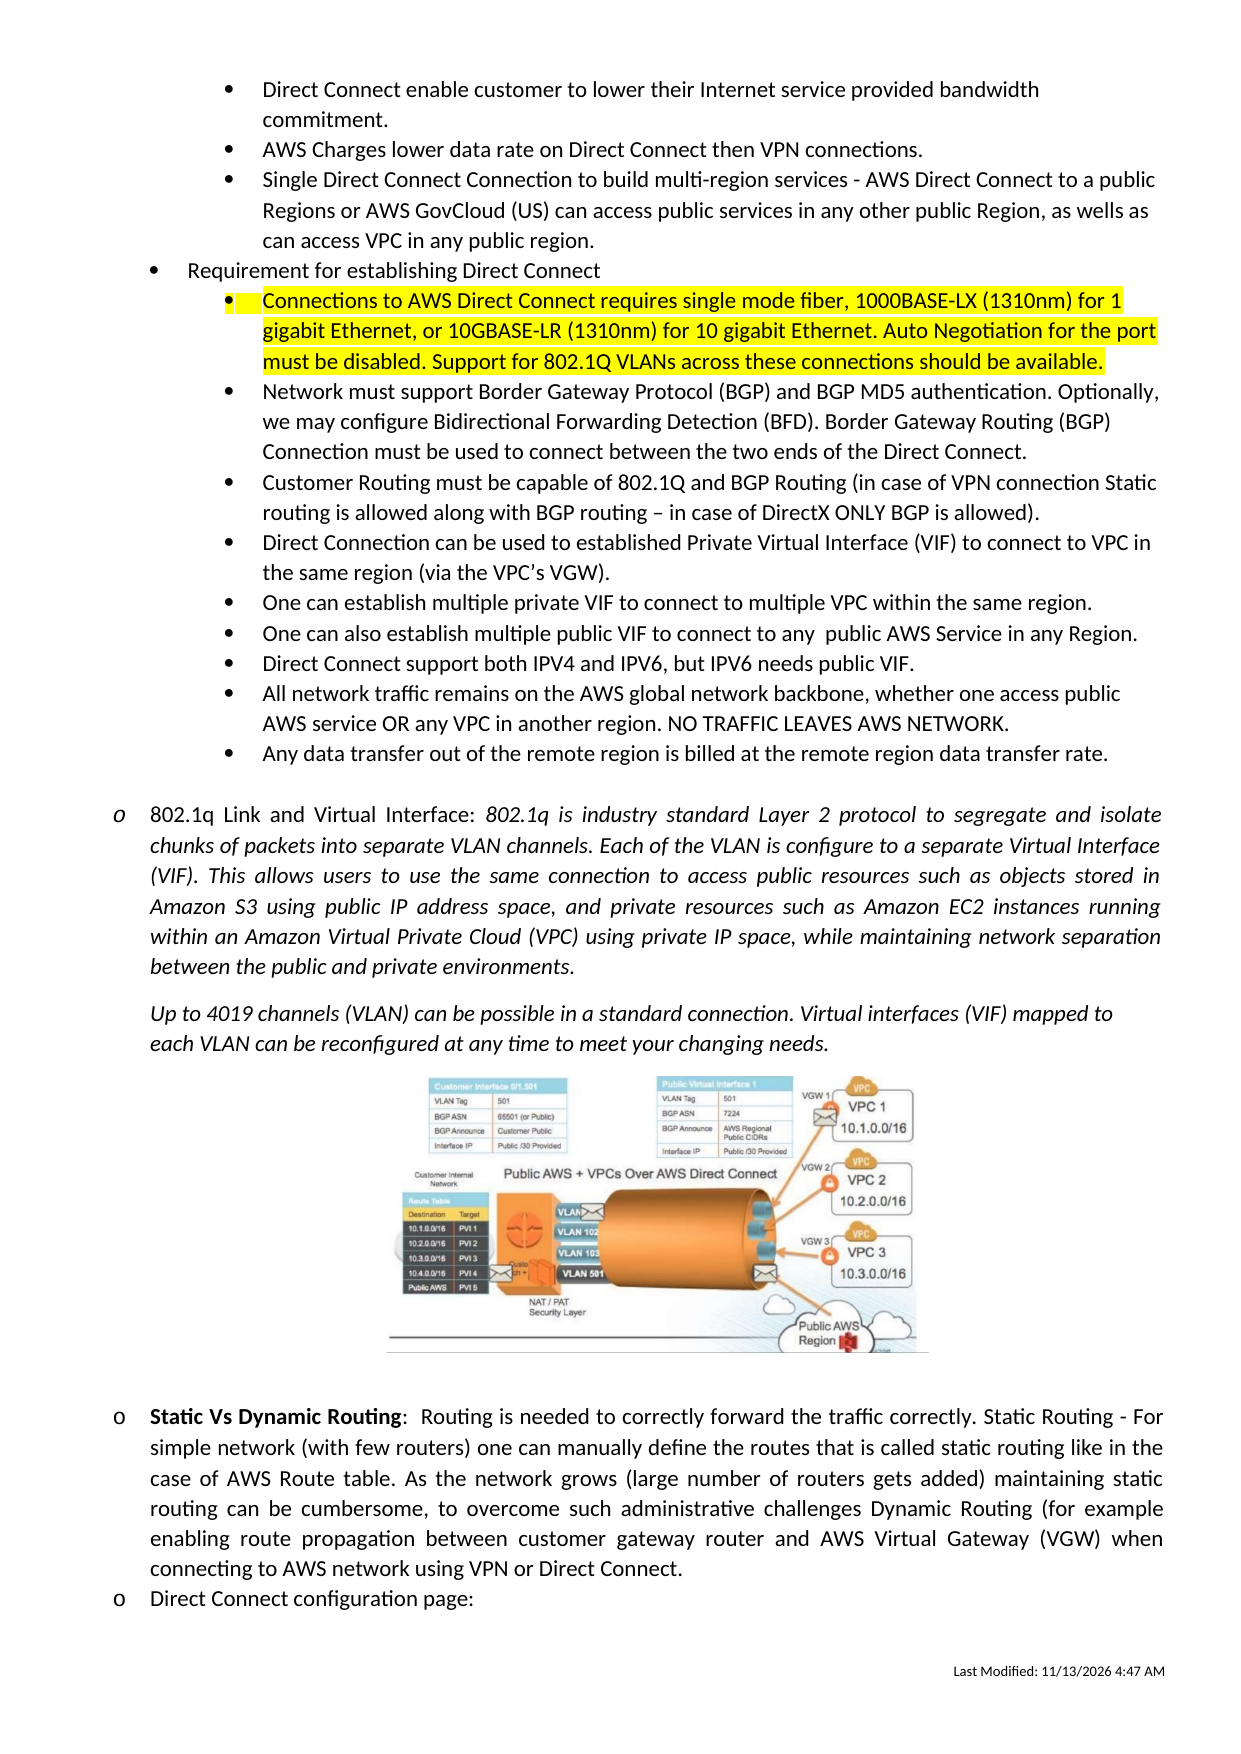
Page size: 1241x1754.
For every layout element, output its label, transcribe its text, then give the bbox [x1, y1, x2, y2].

list Network must support Border Gateway Protocol (BGP) and BGP MD5 authentication. Optionally, we may configure Bidirectional Forwarding Detection (BFD). Border Gateway Routing (BGP) Connection must be used to connect between the two ends of the Direct Connect. [225, 377, 1165, 466]
text Up to 4019 channels (VLAN) can be possible in a standard connection. Virtual interfaces (VIF) mapped to each VLAN can be reconfigured at any time to meet your changing needs. [150, 999, 1165, 1057]
list One can also establish multiple public VIF to connect to any public AWS Service in any Region. [225, 619, 1165, 647]
list Connections to AWS Direct Connect requires single mode fiber, 1000BASE-LX (1310nm) for 1 gigabit Ethernet, or 10GBASE-LR (1310nm) for 10 gigabit Ethernet. Auto Negotiation for the port must be disabled. Support for 802.1Q VLANs across these connections should be available. [225, 286, 1165, 375]
picture [386, 1076, 929, 1353]
list Requirement for establishing Direct Connect [150, 256, 1165, 284]
list Any data transfer out of the remote region is billed at the remote region data transfer rate. [225, 739, 1165, 768]
list AWS Charges lower data rate on Direct Connect then VPN connections. [225, 135, 1165, 163]
list Customer Routing must be capable of 802.1Q and BGP Routing (in case of VPN connection Static routing is allowed along with BGP routing – in case of DirectX ONLY BGP is allowed). [225, 468, 1165, 526]
list Single Direct Connect Connection to build multi-region services - AWS Direct Connect to a public Regions or AWS GovCloud (US) can access public services in any other public Region, as wells as can access VPC in any public region. [225, 166, 1165, 254]
list One can establish multiple private VIF to connect to multiple VPC within the same region. [225, 588, 1165, 617]
list Static Vs Dynamic Routing: Routing is needed to correctly forward the traffic correctly. Static Routing - For simple network (with few routers) one can manually define the routes that is called static routing like in the case of AWS Route table. As the network grows (large number of routers gets added) maintaining static routing can be cumbersome, to overcome such administrative challenges Dynamic Routing (for example enabling route propagation between customer gateway router and AWS Virtual Gateway (VGW) when connecting to AWS network using VPN or Direct Connect. [112, 1402, 1165, 1582]
list Direct Connection can be used to established Private Virtual Interface (VIF) to connect to VPC in the same region (via the VPC’s VGW). [225, 528, 1165, 586]
list All network traffic remains on the AWS global network backbone, whether one access public AWS service OR any VPC in another region. NO TRAFFIC LEAVES AWS NETWORK. [225, 679, 1165, 737]
list Direct Connect support both IPV4 and IPV6, but IPV6 needs public VIF. [225, 649, 1165, 677]
list Direct Connect configuration page: [112, 1584, 1165, 1614]
list Direct Connect enable customer to lower their Internet service provided bandwidth commitment. [225, 75, 1165, 133]
list 802.1q Link and Virtual Interface: 802.1q is industry standard Layer 2 protocol to segregate and isolate chunks of packets into separate VLAN channels. Each of the VLAN is configure to a separate Virtual Interface (VIF). This allows users to use the same connection to access public resources such as objects stored in Amazon S3 using public IP address space, and private resources such as Amazon EC2 instances running within an Amazon Virtual Private Cloud (VPC) using private IP space, while maintaining network separation between the public and private environments. [112, 800, 1165, 980]
